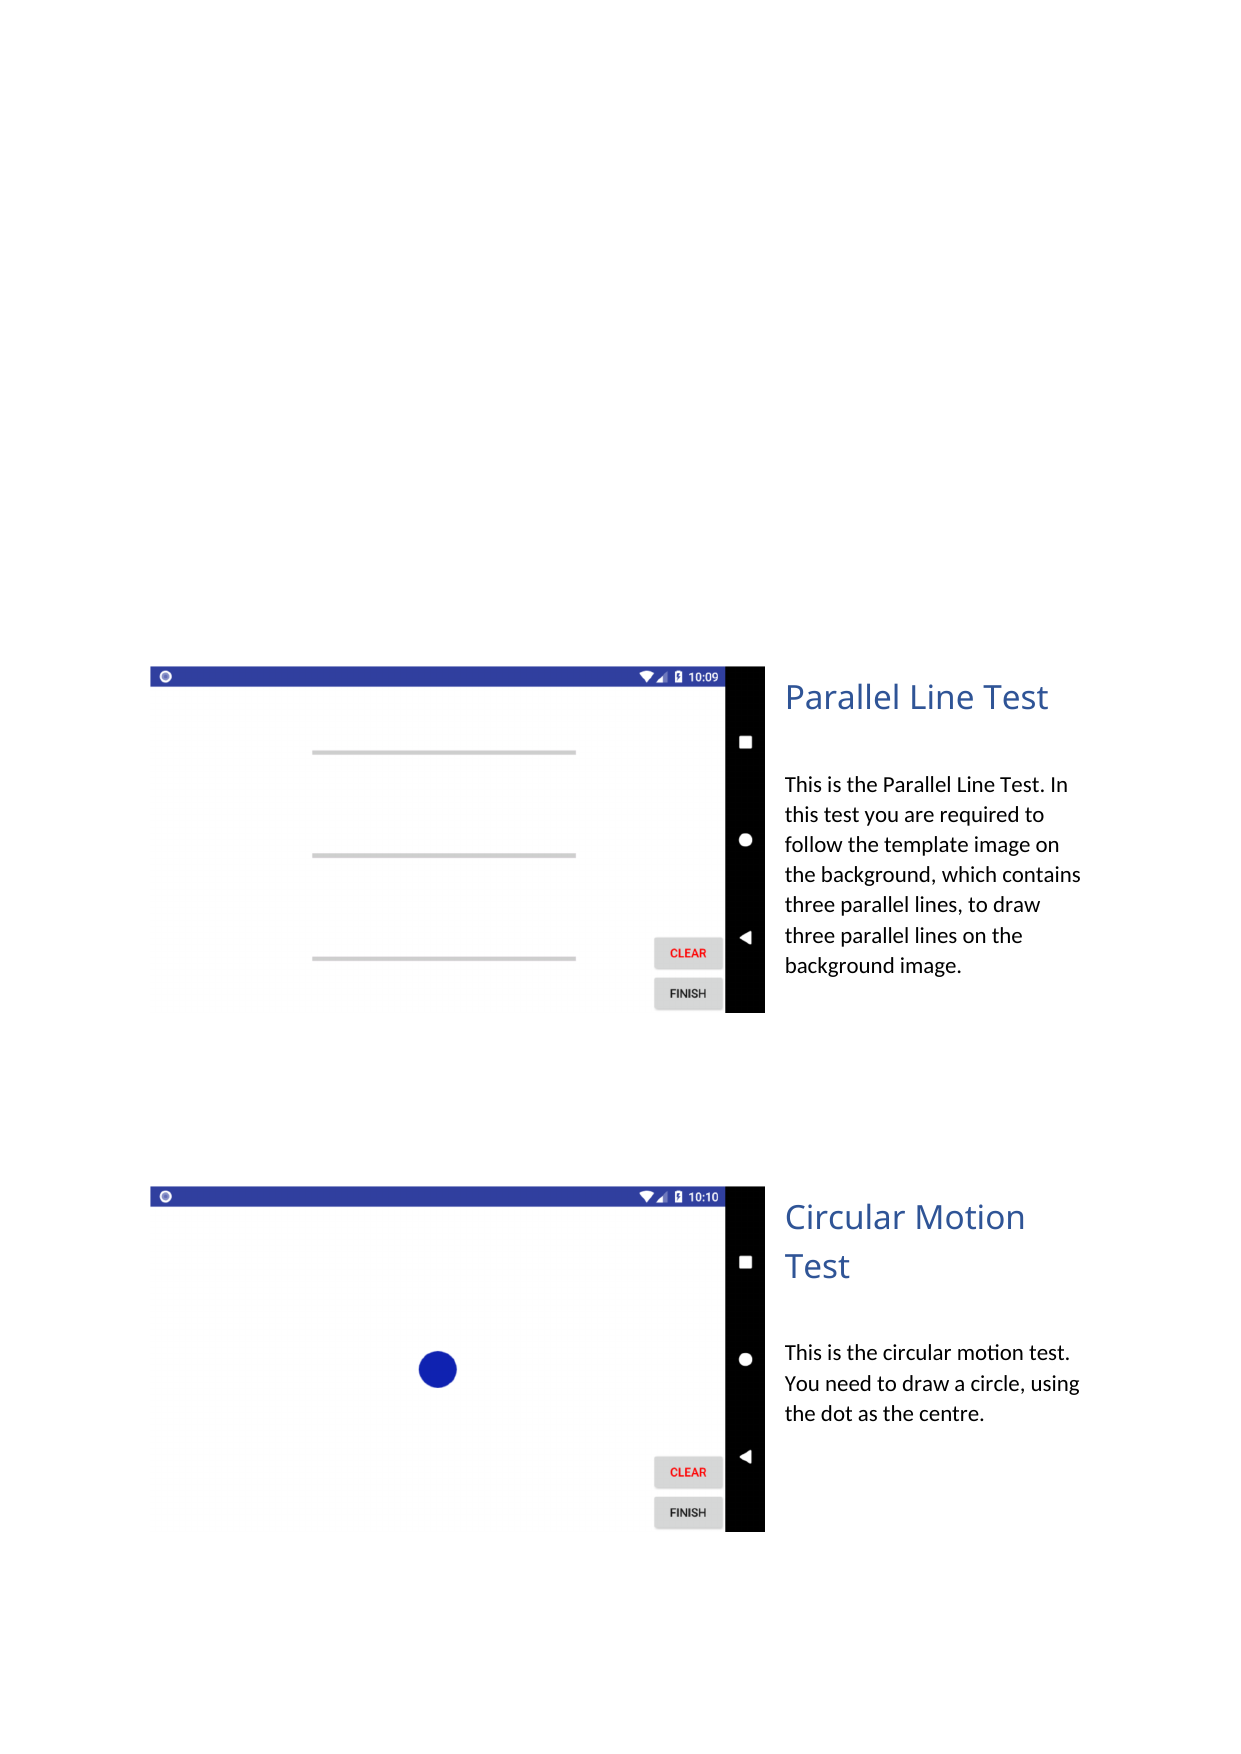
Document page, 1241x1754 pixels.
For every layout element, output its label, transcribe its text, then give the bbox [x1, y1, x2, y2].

picture [151, 667, 765, 1013]
subtitle Parallel Line Test [765, 674, 1090, 719]
text This is the circular motion test. You need to draw a circle, using the dot as the centre. [765, 1338, 1090, 1427]
subtitle Circular Motion Test [765, 1194, 1090, 1288]
text This is the Parallel Line Test. In this test you are required to follow the template image on the background, which contains three parallel lines, to draw three parallel lines on the background image. [765, 770, 1090, 979]
picture [151, 1187, 765, 1532]
